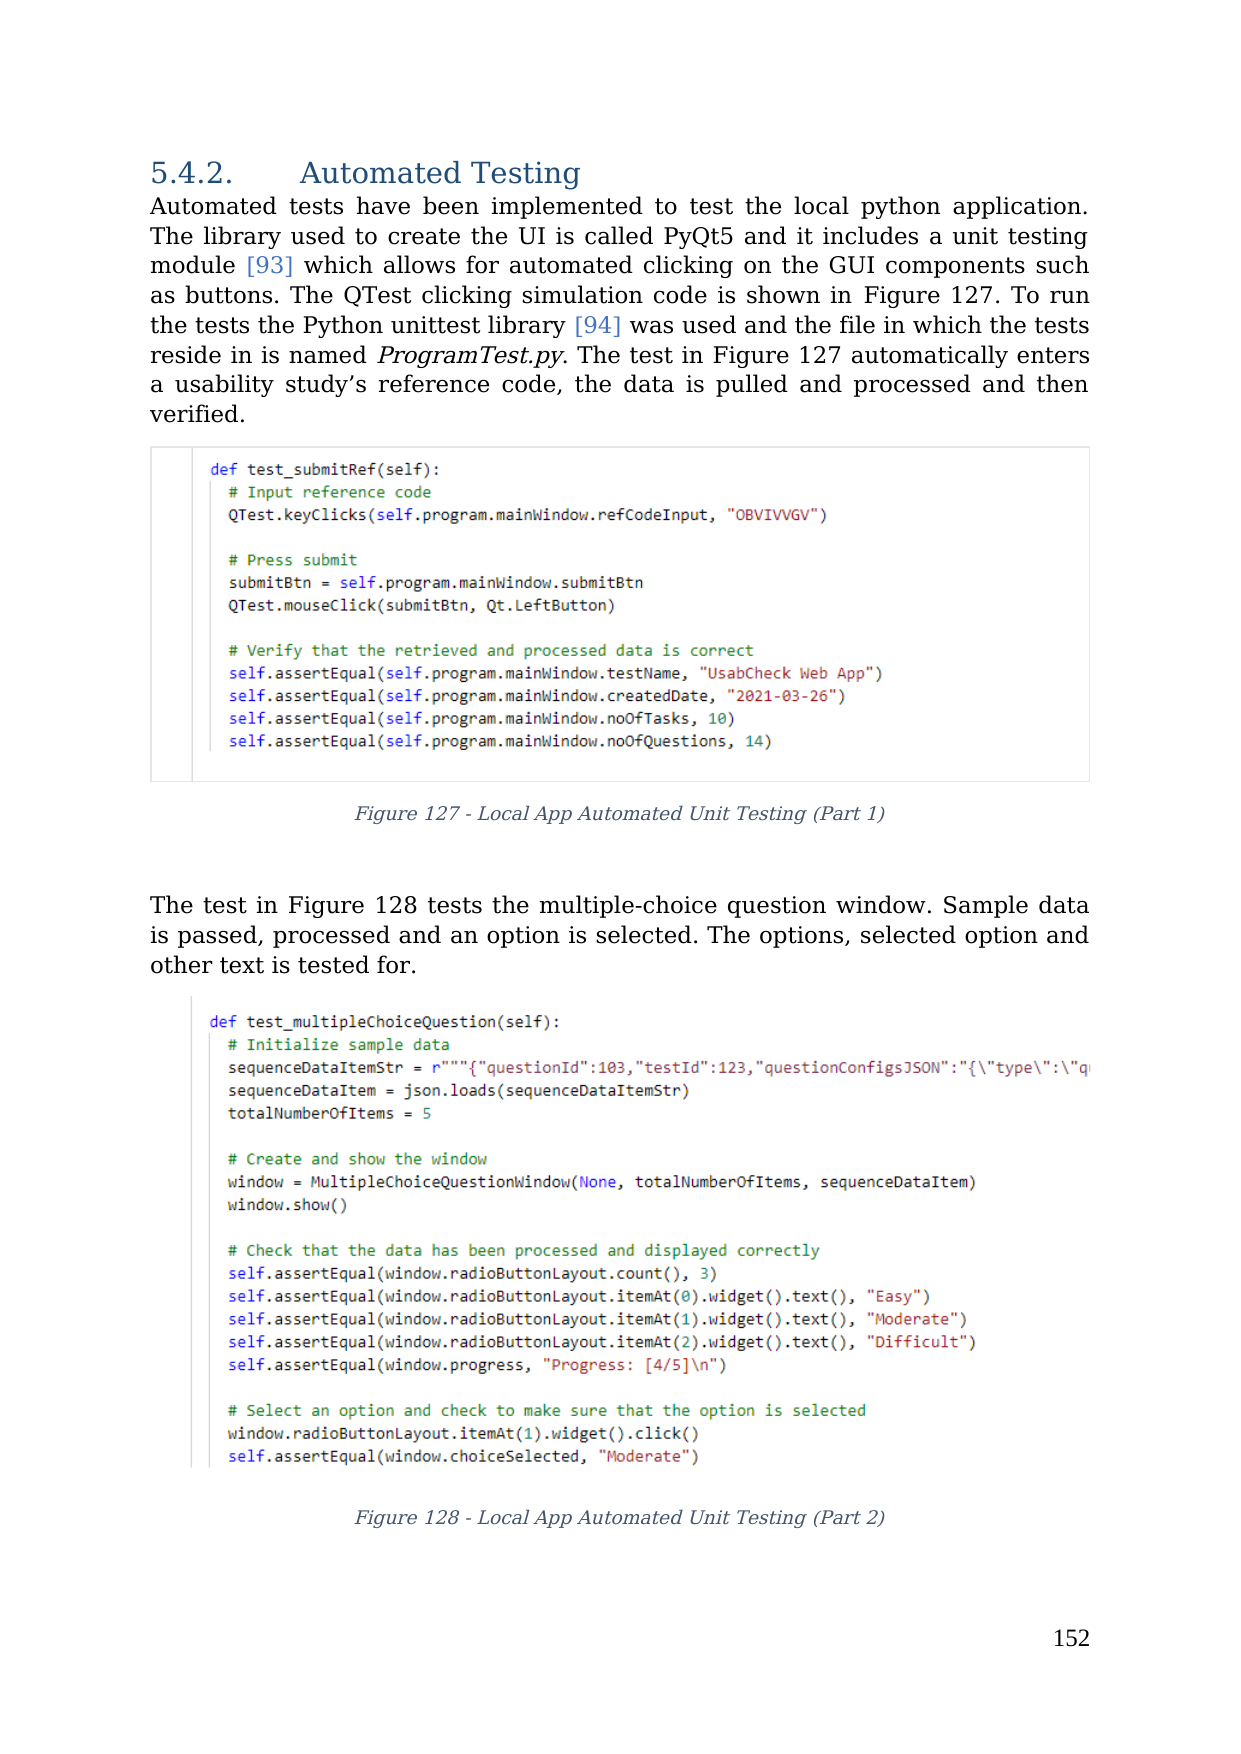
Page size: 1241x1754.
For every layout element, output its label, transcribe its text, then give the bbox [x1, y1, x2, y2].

picture [152, 448, 1089, 781]
picture [150, 996, 1091, 1487]
subtitle Automated Testing [150, 154, 1090, 189]
text Automated tests have been implemented to test the local python application. The library used to create the UI is called PyQt5 and it includes a unit testing module [93] which allows for automated clicking on the GUI components such as buttons. The QTest clicking simulation code is shown in Figure 127. To run the tests the Python unittest library [94] was used and the file in which the tests reside in is named ProgramTest.py. The test in Figure 127 automatically enters a usability study’s reference code, the data is pulled and processed and then verified. [150, 192, 1090, 427]
text The test in Figure 128 tests the multiple-choice question window. Sample data is passed, processed and an option is selected. The options, selected option and other text is tested for. [150, 891, 1090, 978]
